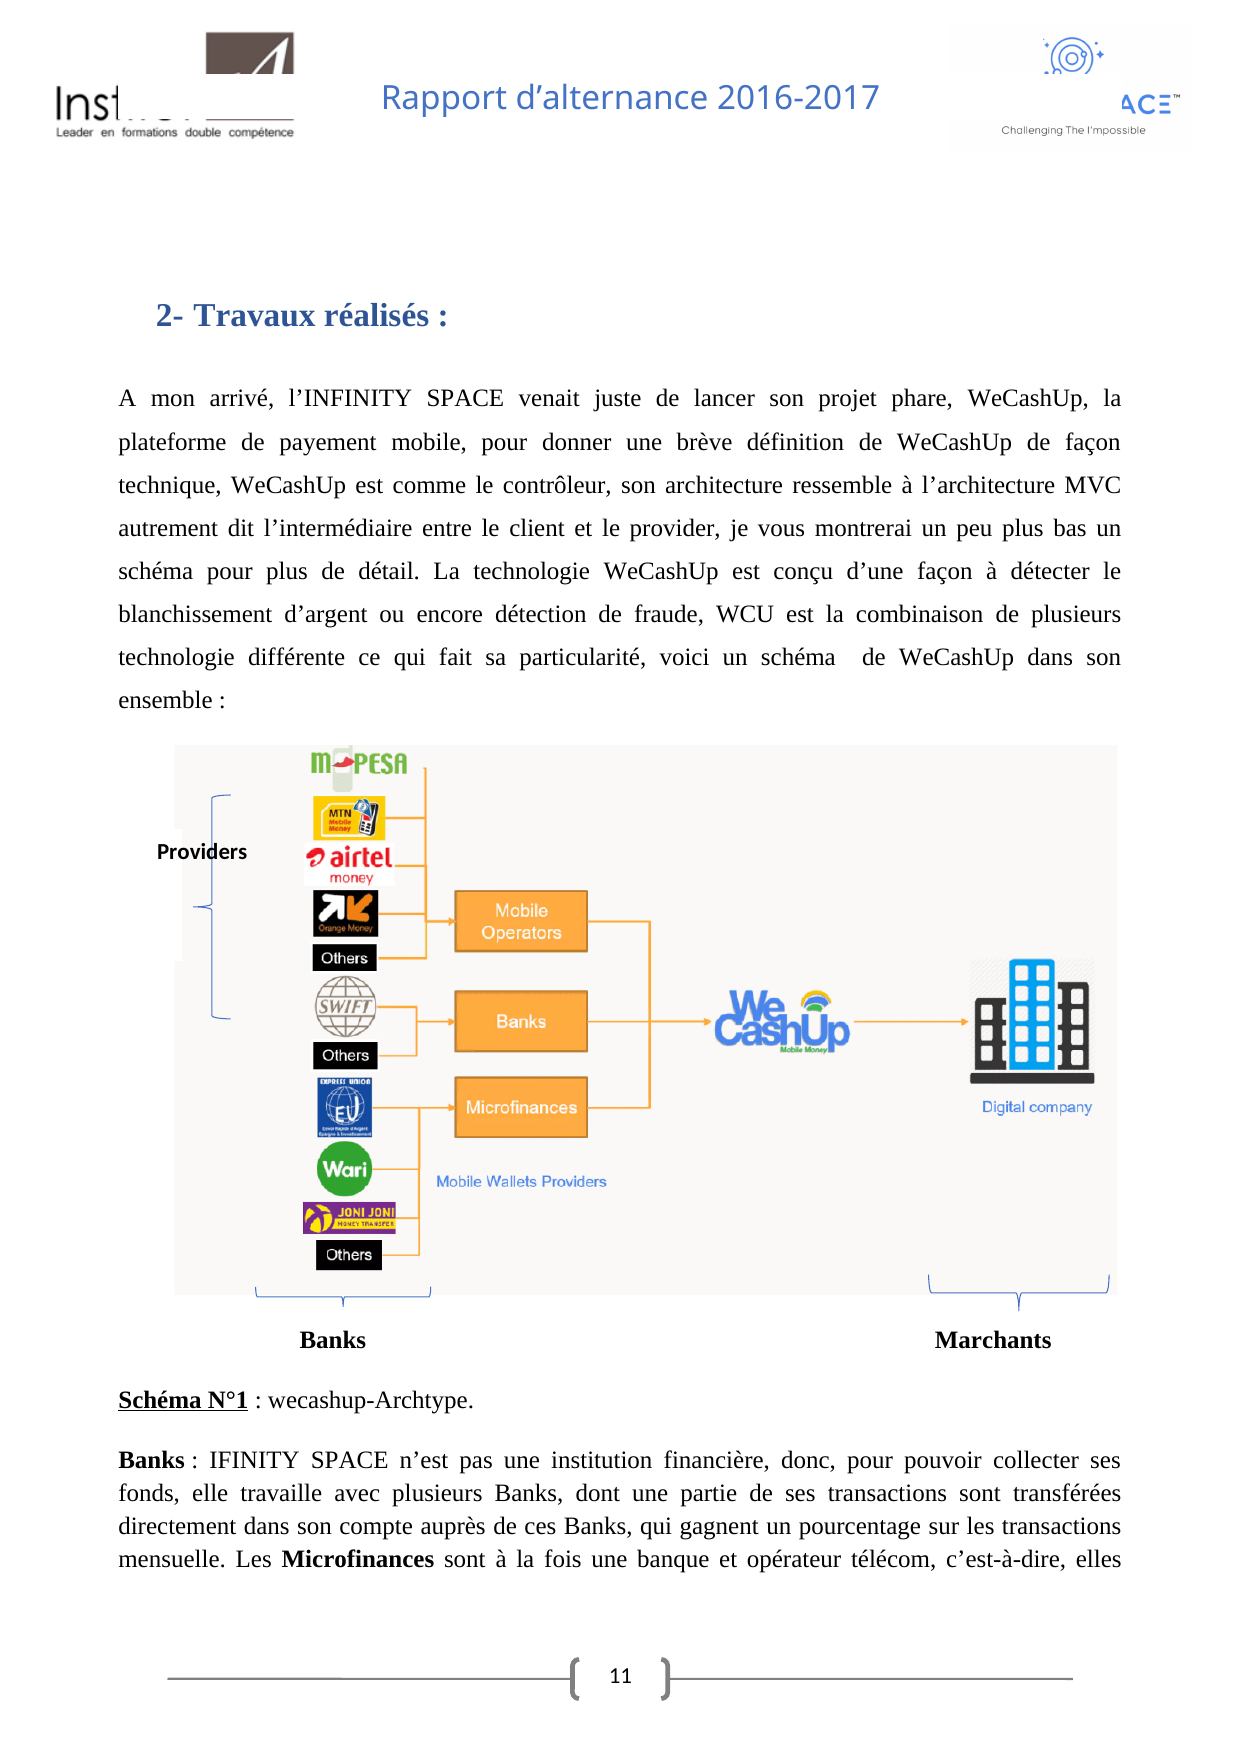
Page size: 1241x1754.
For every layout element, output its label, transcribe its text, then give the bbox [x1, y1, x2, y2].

picture [49, 21, 307, 150]
text A mon arrivé, l’INFINITY SPACE venait juste de lancer son projet phare, WeCashUp, la plateforme de payement mobile, pour donner une brève définition de WeCashUp de façon technique, WeCashUp est comme le contrôleur, son architecture ressemble à l’architecture MVC autrement dit l’intermédiaire entre le client et le provider, je vous montrerai un peu plus bas un schéma pour plus de détail. La technologie WeCashUp est conçu d’une façon à détecter le blanchissement d’argent ou encore détection de fraude, WCU est la combinaison de plusieurs technologie différente ce qui fait sa particularité, voici un schéma de WeCashUp dans son ensemble : [118, 383, 1122, 714]
text Banks Marchants [118, 1325, 1122, 1354]
picture [174, 745, 1118, 1295]
picture [949, 23, 1193, 150]
subtitle Travaux réalisés : [156, 295, 1122, 334]
text Schéma N°1 : wecashup-Archtype. [118, 1385, 1122, 1414]
